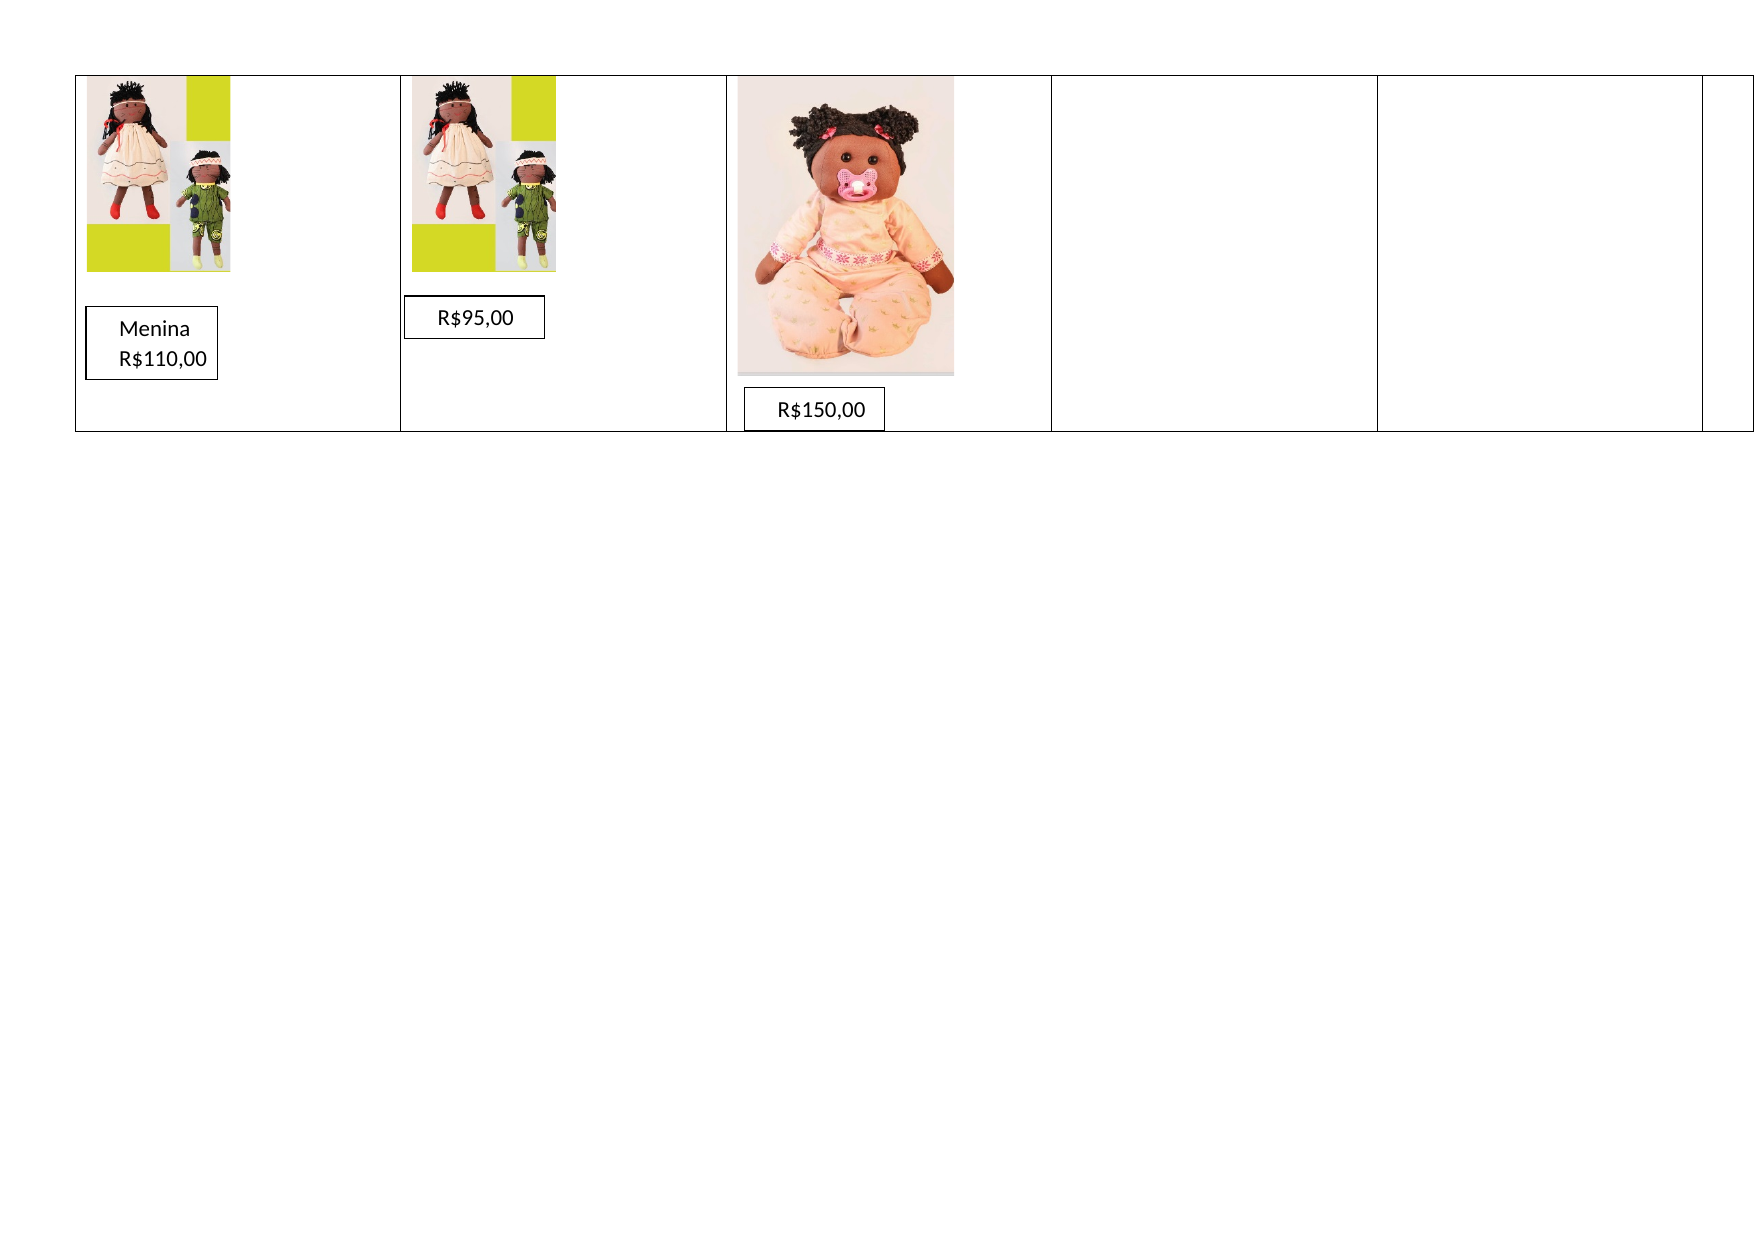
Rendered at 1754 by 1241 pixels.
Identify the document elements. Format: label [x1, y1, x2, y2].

table_cell [76, 76, 400, 431]
picture [412, 76, 556, 272]
picture [737, 76, 955, 376]
table_cell [1378, 76, 1702, 431]
table_cell [727, 76, 1051, 431]
table_cell [1052, 76, 1377, 431]
table_cell [401, 76, 726, 431]
table_cell [1703, 76, 1753, 431]
picture [86, 76, 231, 272]
